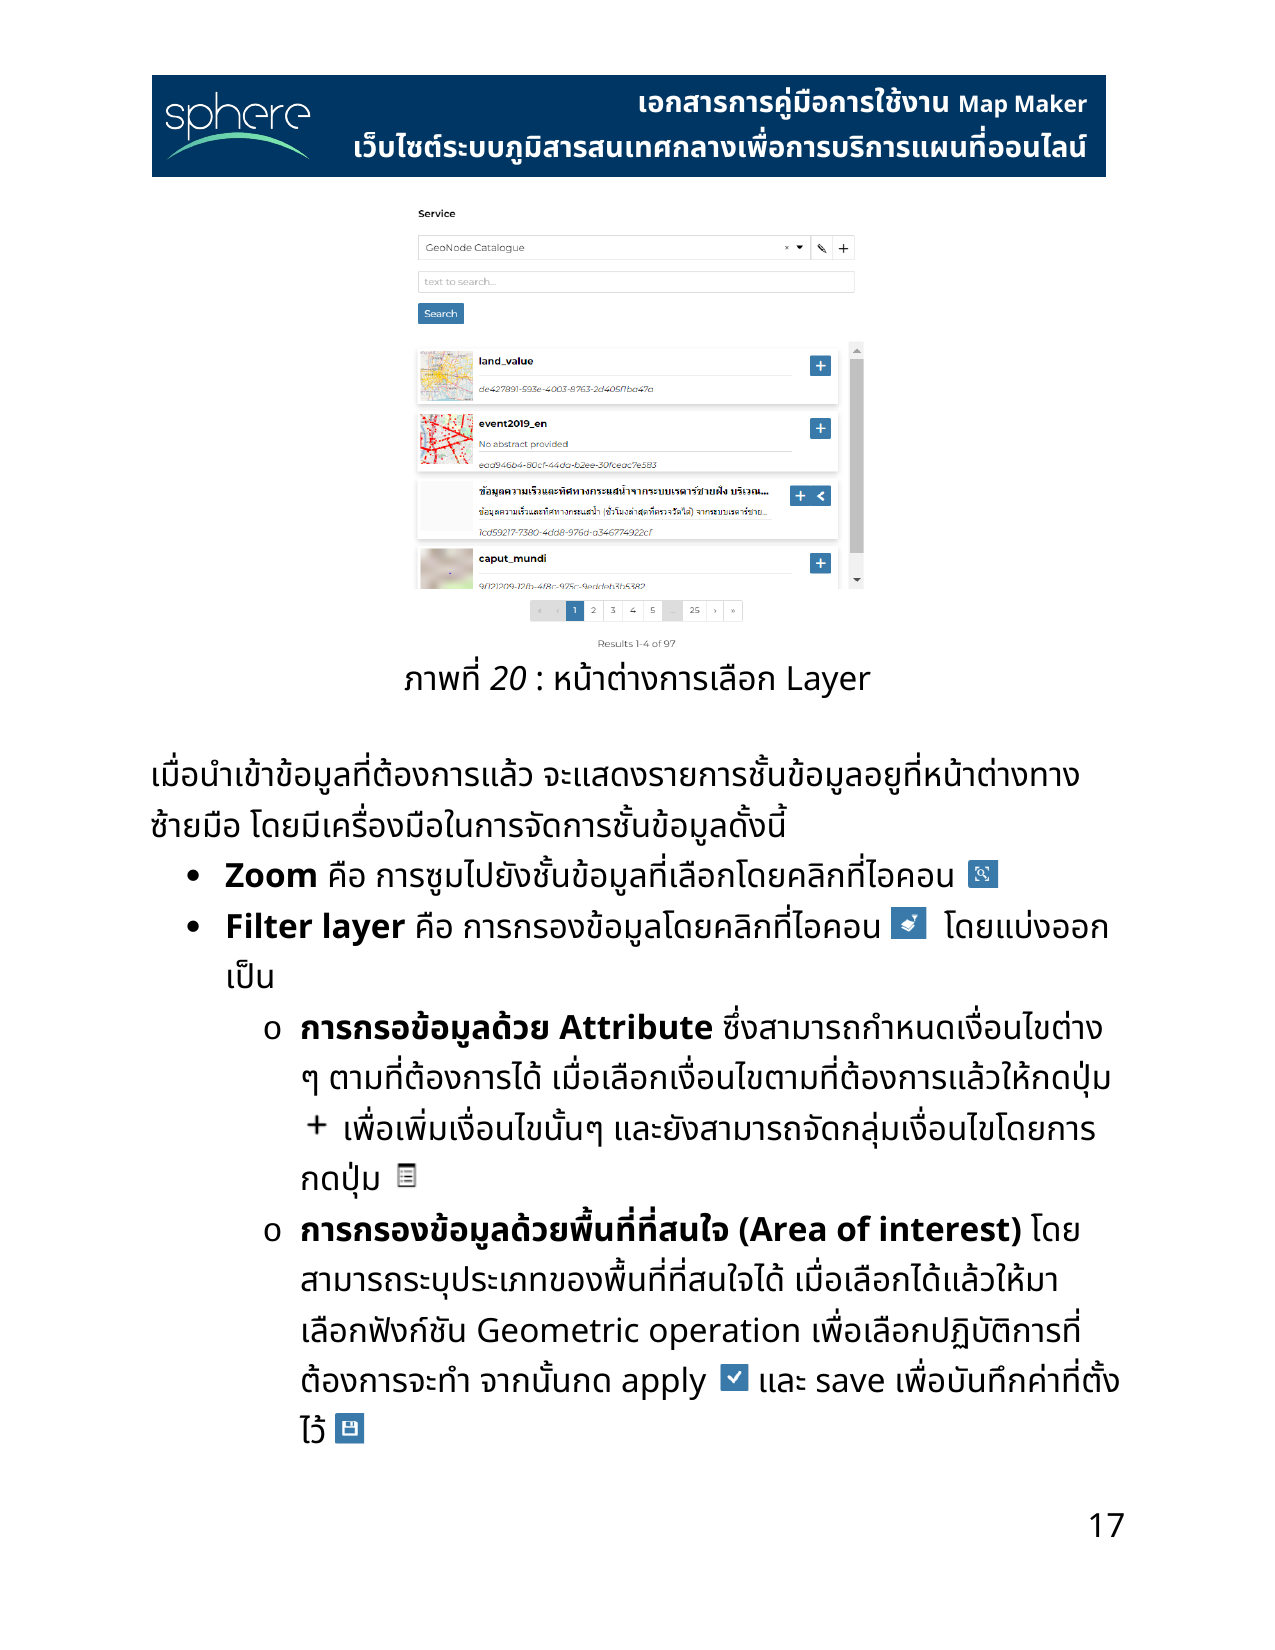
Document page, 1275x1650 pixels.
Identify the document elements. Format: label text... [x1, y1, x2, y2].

picture [335, 1411, 365, 1444]
text ภาพที่ 20 : หน้าต่างการเลือก Layer [150, 655, 1125, 706]
list การกรองข้อมูลด้วยพื้นที่ที่สนใจ (Area of interest) โดยสามารถระบุประเภทของพื้นที่ที่สนใจได้ เมื่อเลือกได้แล้วให้มาเลือกฟังก์ชัน Geometric operation เพื่อเลือกปฏิบัติการที่ต้องการจะทำ จากนั้นกด apply และ save เพื่อบันทึกค่าที่ตั้งไว้ [262, 1206, 1125, 1458]
list การกรอข้อมูลด้วย Attribute ซึ่งสามารถกำหนดเงื่อนไขต่าง ๆ ตามที่ต้องการได้ เมื่อเลือกเงื่อนไขตามที่ต้องการแล้วให้กดปุ่ม เพื่อเพิ่มเงื่อนไขนั้นๆ และยังสามารถจัดกลุ่มเงื่อนไขโดยการกดปุ่ม [262, 1004, 1125, 1206]
picture [163, 91, 314, 161]
text เมื่อนำเข้าข้อมูลที่ต้องการแล้ว จะแสดงรายการชั้นข้อมูลอยูที่หน้าต่างทางซ้ายมือ โดยมีเครื่องมือในการจัดการชั้นข้อมูลดั้งนี้ [150, 751, 1125, 852]
list Filter layer คือ การกรองข้อมูลโดยคลิกที่ไอคอน โดยแบ่งออกเป็น [187, 903, 1125, 1004]
list Zoom คือ การซูมไปยังชั้นข้อมูลที่เลือกโดยคลิกที่ไอคอน [187, 852, 1125, 903]
picture [389, 1159, 423, 1191]
picture [300, 1108, 334, 1141]
picture [891, 906, 927, 939]
picture [964, 856, 999, 888]
picture [714, 1361, 749, 1393]
picture [411, 205, 864, 656]
